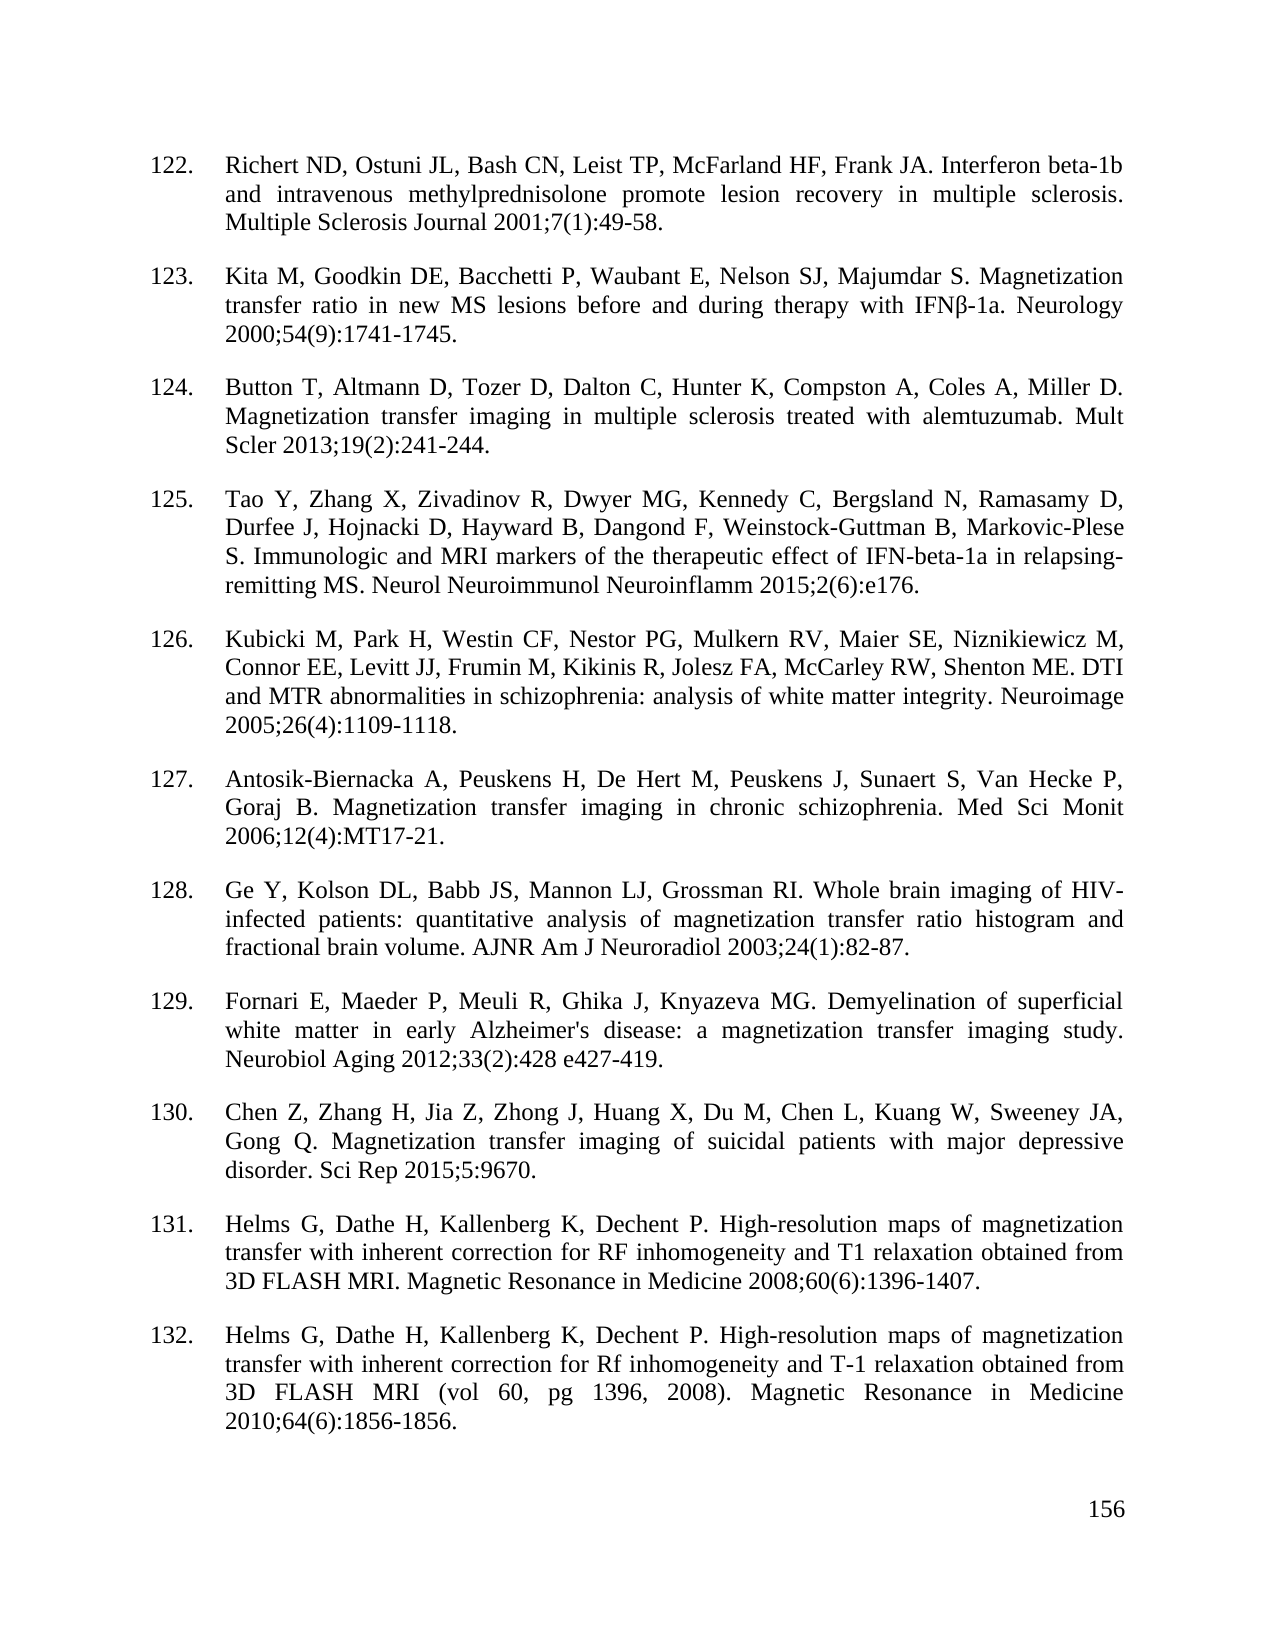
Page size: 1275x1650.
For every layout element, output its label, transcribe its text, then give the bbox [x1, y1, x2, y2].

text 130. Chen Z, Zhang H, Jia Z, Zhong J, Huang X, Du M, Chen L, Kuang W, Sweeney JA, Gong Q. Magnetization transfer imaging of suicidal patients with major depressive disorder. Sci Rep 2015;5:9670. [150, 1097, 1125, 1184]
text 122. Richert ND, Ostuni JL, Bash CN, Leist TP, McFarland HF, Frank JA. Interferon beta-1b and intravenous methylprednisolone promote lesion recovery in multiple sclerosis. Multiple Sclerosis Journal 2001;7(1):49-58. [150, 150, 1125, 236]
text 124. Button T, Altmann D, Tozer D, Dalton C, Hunter K, Compston A, Coles A, Miller D. Magnetization transfer imaging in multiple sclerosis treated with alemtuzumab. Mult Scler 2013;19(2):241-244. [150, 372, 1125, 459]
text 125. Tao Y, Zhang X, Zivadinov R, Dwyer MG, Kennedy C, Bergsland N, Ramasamy D, Durfee J, Hojnacki D, Hayward B, Dangond F, Weinstock-Guttman B, Markovic-Plese S. Immunologic and MRI markers of the therapeutic effect of IFN-beta-1a in relapsing-remitting MS. Neurol Neuroimmunol Neuroinflamm 2015;2(6):e176. [150, 484, 1125, 599]
text 131. Helms G, Dathe H, Kallenberg K, Dechent P. High-resolution maps of magnetization transfer with inherent correction for RF inhomogeneity and T1 relaxation obtained from 3D FLASH MRI. Magnetic Resonance in Medicine 2008;60(6):1396-1407. [150, 1209, 1125, 1295]
text 132. Helms G, Dathe H, Kallenberg K, Dechent P. High-resolution maps of magnetization transfer with inherent correction for Rf inhomogeneity and T-1 relaxation obtained from 3D FLASH MRI (vol 60, pg 1396, 2008). Magnetic Resonance in Medicine 2010;64(6):1856-1856. [150, 1320, 1125, 1435]
text 123. Kita M, Goodkin DE, Bacchetti P, Waubant E, Nelson SJ, Majumdar S. Magnetization transfer ratio in new MS lesions before and during therapy with IFNβ-1a. Neurology 2000;54(9):1741-1745. [150, 261, 1125, 347]
text 126. Kubicki M, Park H, Westin CF, Nestor PG, Mulkern RV, Maier SE, Niznikiewicz M, Connor EE, Levitt JJ, Frumin M, Kikinis R, Jolesz FA, McCarley RW, Shenton ME. DTI and MTR abnormalities in schizophrenia: analysis of white matter integrity. Neuroimage 2005;26(4):1109-1118. [150, 624, 1125, 739]
text 129. Fornari E, Maeder P, Meuli R, Ghika J, Knyazeva MG. Demyelination of superficial white matter in early Alzheimer's disease: a magnetization transfer imaging study. Neurobiol Aging 2012;33(2):428 e427-419. [150, 986, 1125, 1072]
text 128. Ge Y, Kolson DL, Babb JS, Mannon LJ, Grossman RI. Whole brain imaging of HIV-infected patients: quantitative analysis of magnetization transfer ratio histogram and fractional brain volume. AJNR Am J Neuroradiol 2003;24(1):82-87. [150, 875, 1125, 961]
text 127. Antosik-Biernacka A, Peuskens H, De Hert M, Peuskens J, Sunaert S, Van Hecke P, Goraj B. Magnetization transfer imaging in chronic schizophrenia. Med Sci Monit 2006;12(4):MT17-21. [150, 764, 1125, 850]
